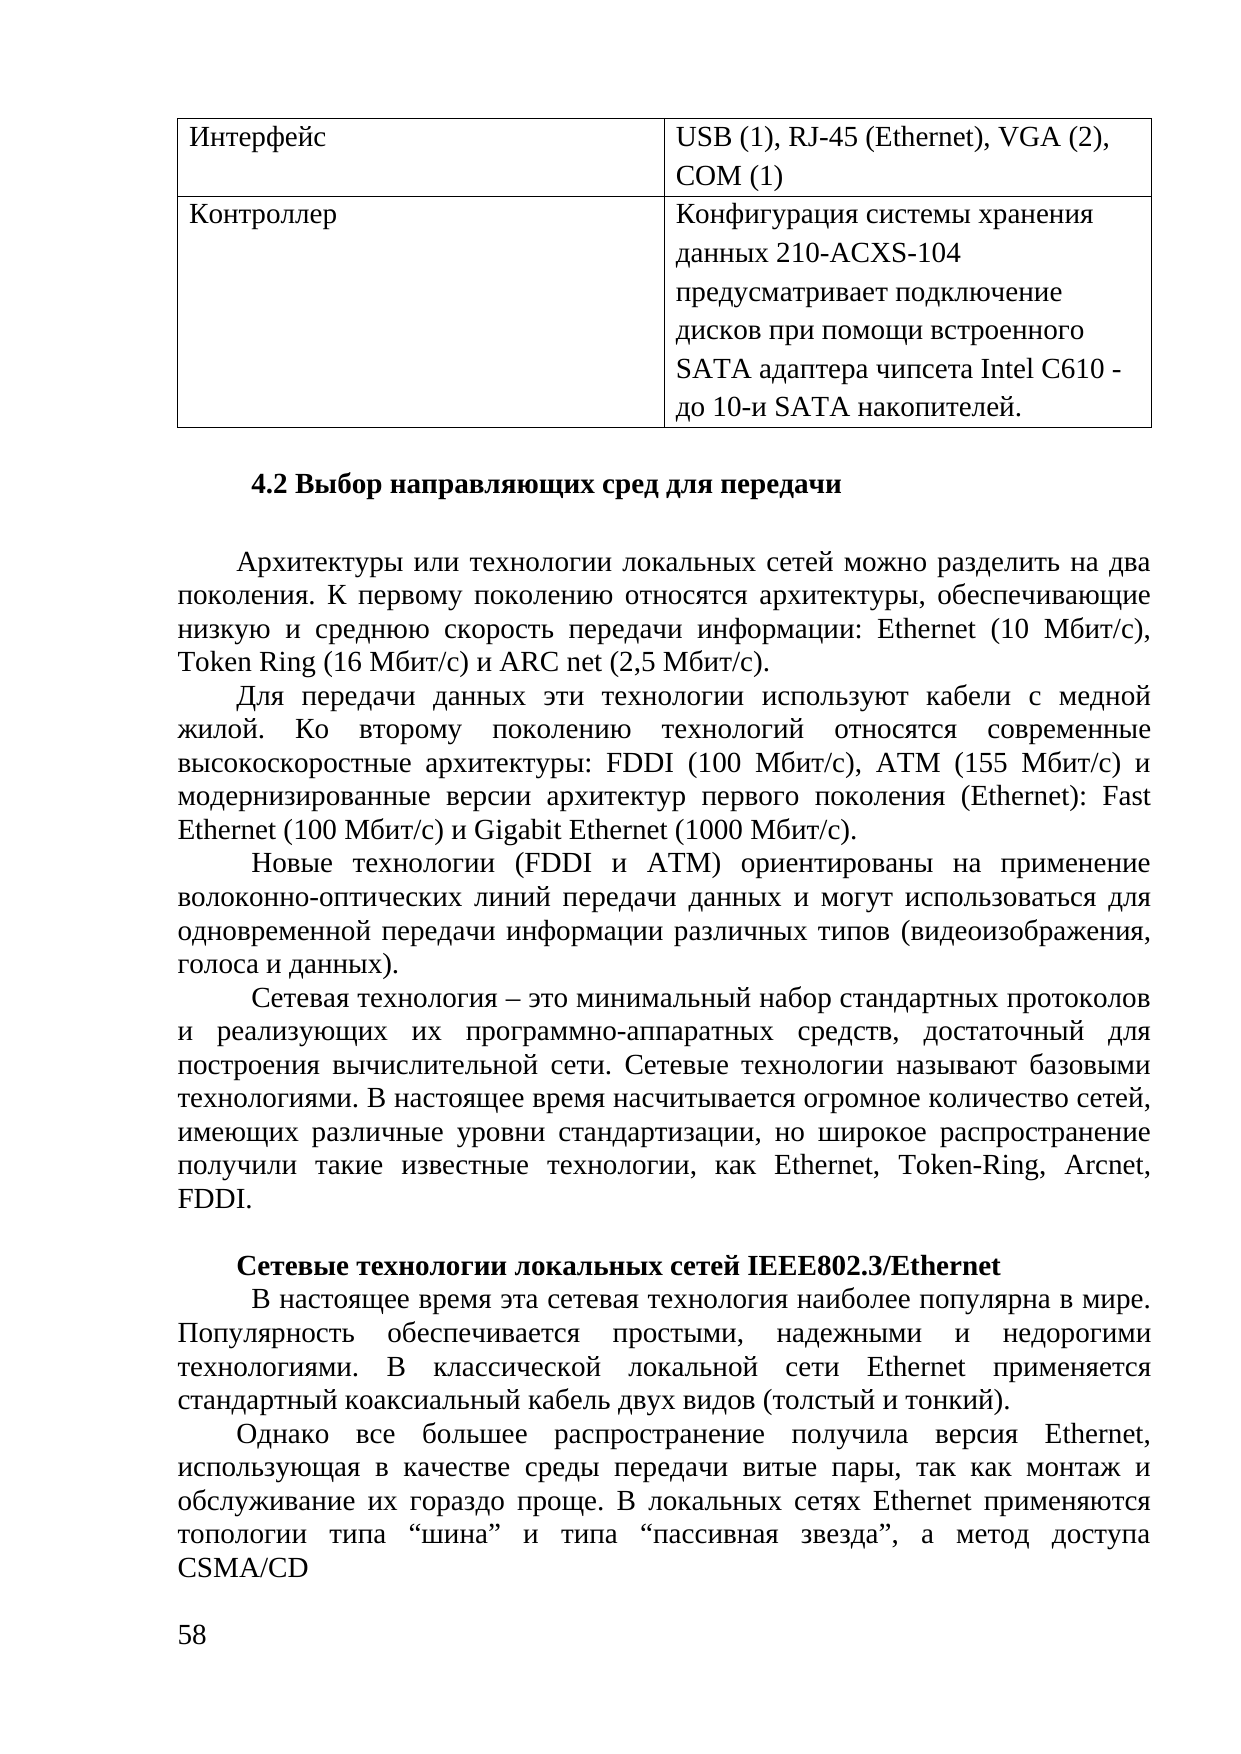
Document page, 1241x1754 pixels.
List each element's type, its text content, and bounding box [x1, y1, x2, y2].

table_cell Контроллер [178, 197, 664, 427]
text Сетевые технологии локальных сетей IEEE802.3/Ethernet [177, 1248, 1152, 1282]
text Архитектуры или технологии локальных сетей можно разделить на два поколения. К первому поколению относятся архитектуры, обеспечивающие низкую и среднюю скорость передачи информации: Ethernet (10 Мбит/с), Token Ring (16 Мбит/с) и ARC net (2,5 Мбит/с). [177, 544, 1152, 678]
table_cell USB (1), RJ-45 (Ethernet), VGA (2), COM (1) [665, 119, 1151, 196]
table_cell Интерфейс [178, 119, 664, 196]
text 4.2 Выбор направляющих сред для передачи [177, 467, 1152, 500]
text Однако все большее распространение получила версия Ethernet, использующая в качестве среды передачи витые пары, так как монтаж и обслуживание их гораздо проще. В локальных сетях Ethernet применяются топологии типа “шина” и типа “пассивная звезда”, а метод доступа CSMA/CD [177, 1416, 1152, 1583]
text Новые технологии (FDDI и ATM) ориентированы на применение волоконно-оптических линий передачи данных и могут использоваться для одновременной передачи информации различных типов (видеоизображения, голоса и данных). [177, 846, 1152, 980]
text Для передачи данных эти технологии используют кабели с медной жилой. Ко второму поколению технологий относятся современные высокоскоростные архитектуры: FDDI (100 Мбит/с), АТМ (155 Мбит/с) и модернизированные версии архитектур первого поколения (Ethernet): Fast Ethernet (100 Мбит/с) и Gigabit Ethernet (1000 Мбит/с). [177, 678, 1152, 846]
table_cell Конфигурация системы хранения данных 210-ACXS-104 предусматривает подключение дисков при помощи встроенного SATA адаптера чипсета Intel C610 - до 10-и SATA накопителей. [665, 197, 1151, 427]
text Сетевая технология – это минимальный набор стандартных протоколов и реализующих их программно-аппаратных средств, достаточный для построения вычислительной сети. Сетевые технологии называют базовыми технологиями. В настоящее время насчитывается огромное количество сетей, имеющих различные уровни стандартизации, но широкое распространение получили такие известные технологии, как Ethernet, Token-Ring, Arcnet, FDDI. [177, 980, 1152, 1214]
text В настоящее время эта сетевая технология наиболее популярна в мире. Популярность обеспечивается простыми, надежными и недорогими технологиями. В классической локальной сети Ethernet применяется стандартный коаксиальный кабель двух видов (толстый и тонкий). [177, 1282, 1152, 1416]
